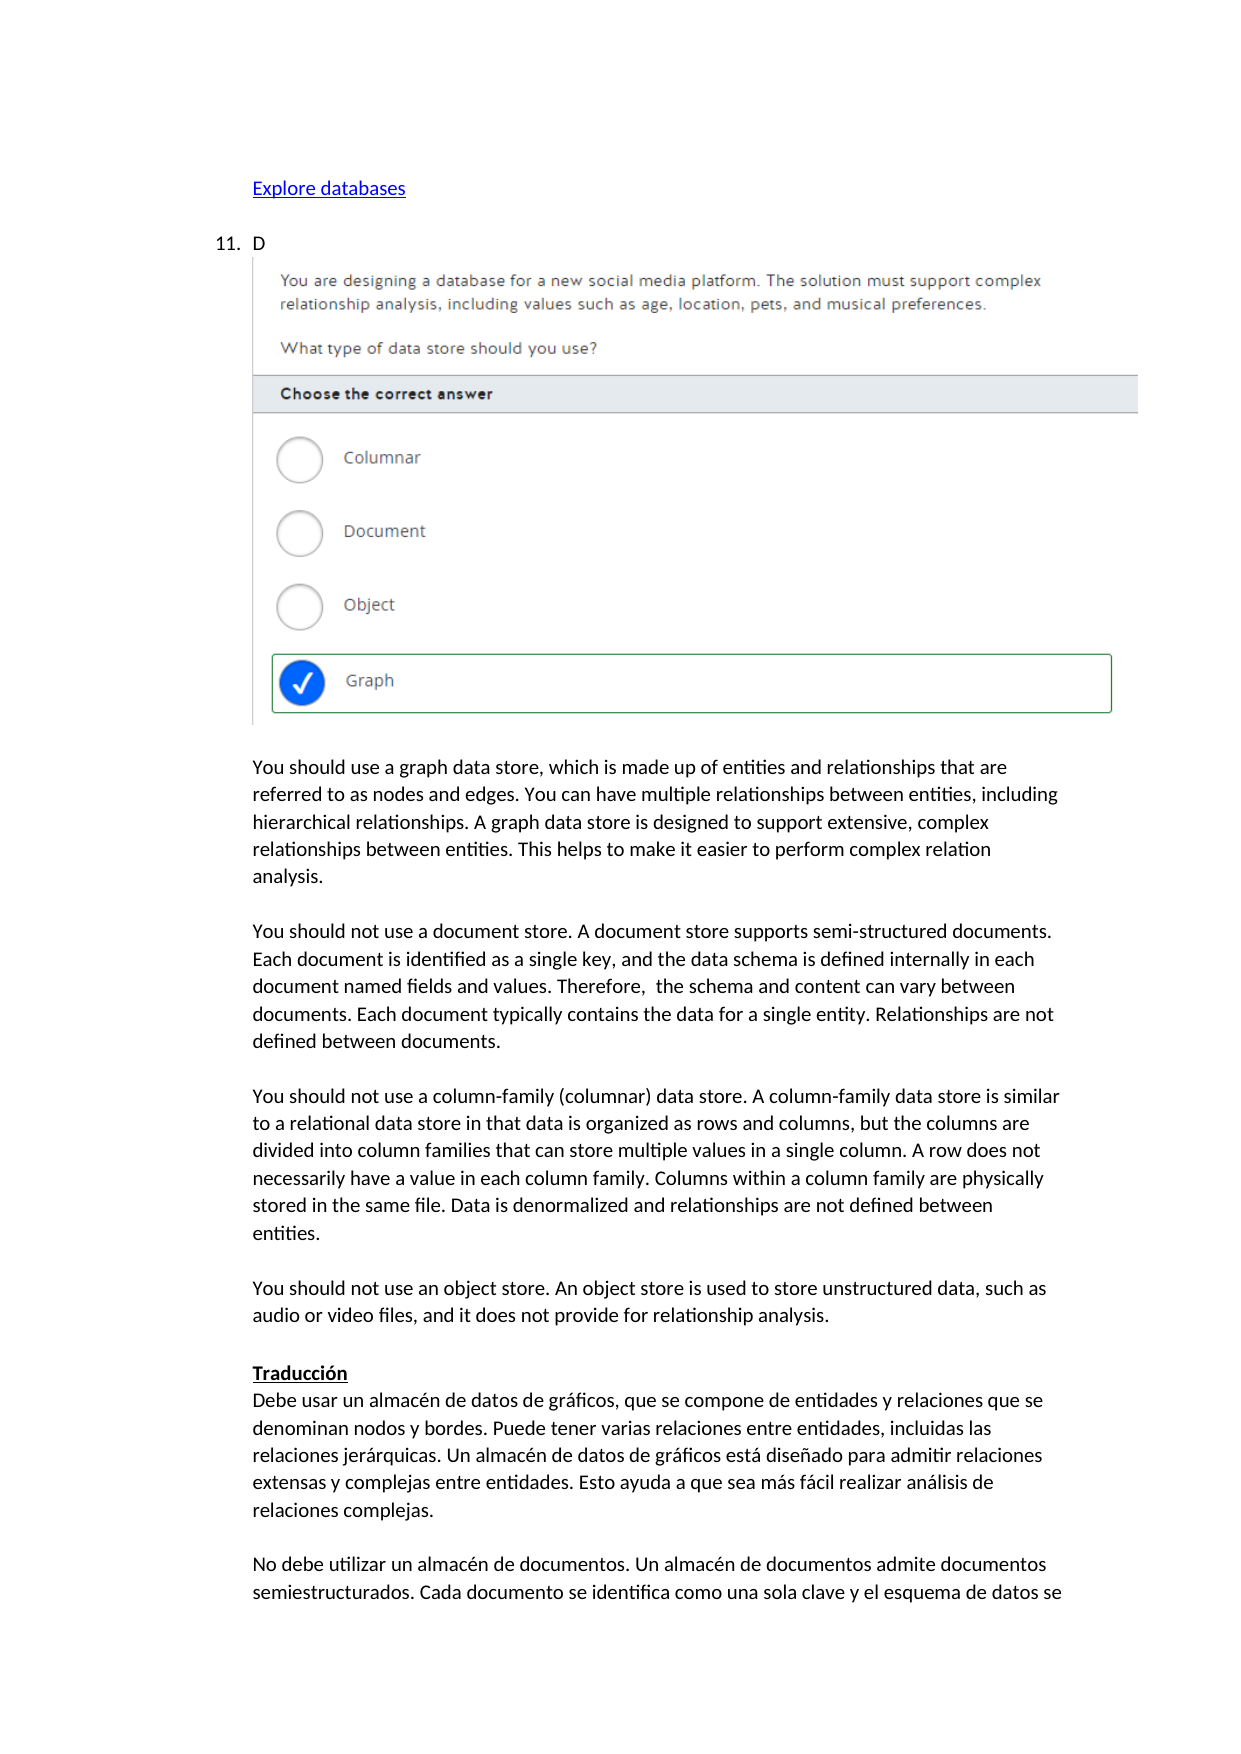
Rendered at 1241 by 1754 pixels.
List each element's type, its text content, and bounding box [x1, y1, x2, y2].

list Debe usar un almacén de datos de gráficos, que se compone de entidades y relaciones que se denominan nodos y bordes. Puede tener varias relaciones entre entidades, incluidas las relaciones jerárquicas. Un almacén de datos de gráficos está diseñado para admitir relaciones extensas y complejas entre entidades. Esto ayuda a que sea más fácil realizar análisis de relaciones complejas. [252, 1387, 1063, 1522]
list D [215, 230, 1063, 255]
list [252, 148, 1063, 200]
list Traducción [252, 1360, 1063, 1385]
picture [252, 257, 1138, 725]
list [252, 1552, 1063, 1604]
list You should use a graph data store, which is made up of entities and relationships that are referred to as nodes and edges. You can have multiple relationships between entities, including hierarchical relationships. A graph data store is designed to support extensive, complex relationships between entities. This helps to make it easier to perform complex relation analysis. You should not use a document store. A document store supports semi-structured documents. Each document is identified as a single key, and the data schema is defined internally in each document named fields and values. Therefore, the schema and content can vary between documents. Each document typically contains the data for a single entity. Relationships are not defined between documents. You should not use a column-family (columnar) data store. A column-family data store is similar to a relational data store in that data is organized as rows and columns, but the columns are divided into column families that can store multiple values in a single column. A row does not necessarily have a value in each column family. Columns within a column family are physically stored in the same file. Data is denormalized and relationships are not defined between entities. You should not use an object store. An object store is used to store unstructured data, such as audio or video files, and it does not provide for relationship analysis. [252, 754, 1063, 1358]
